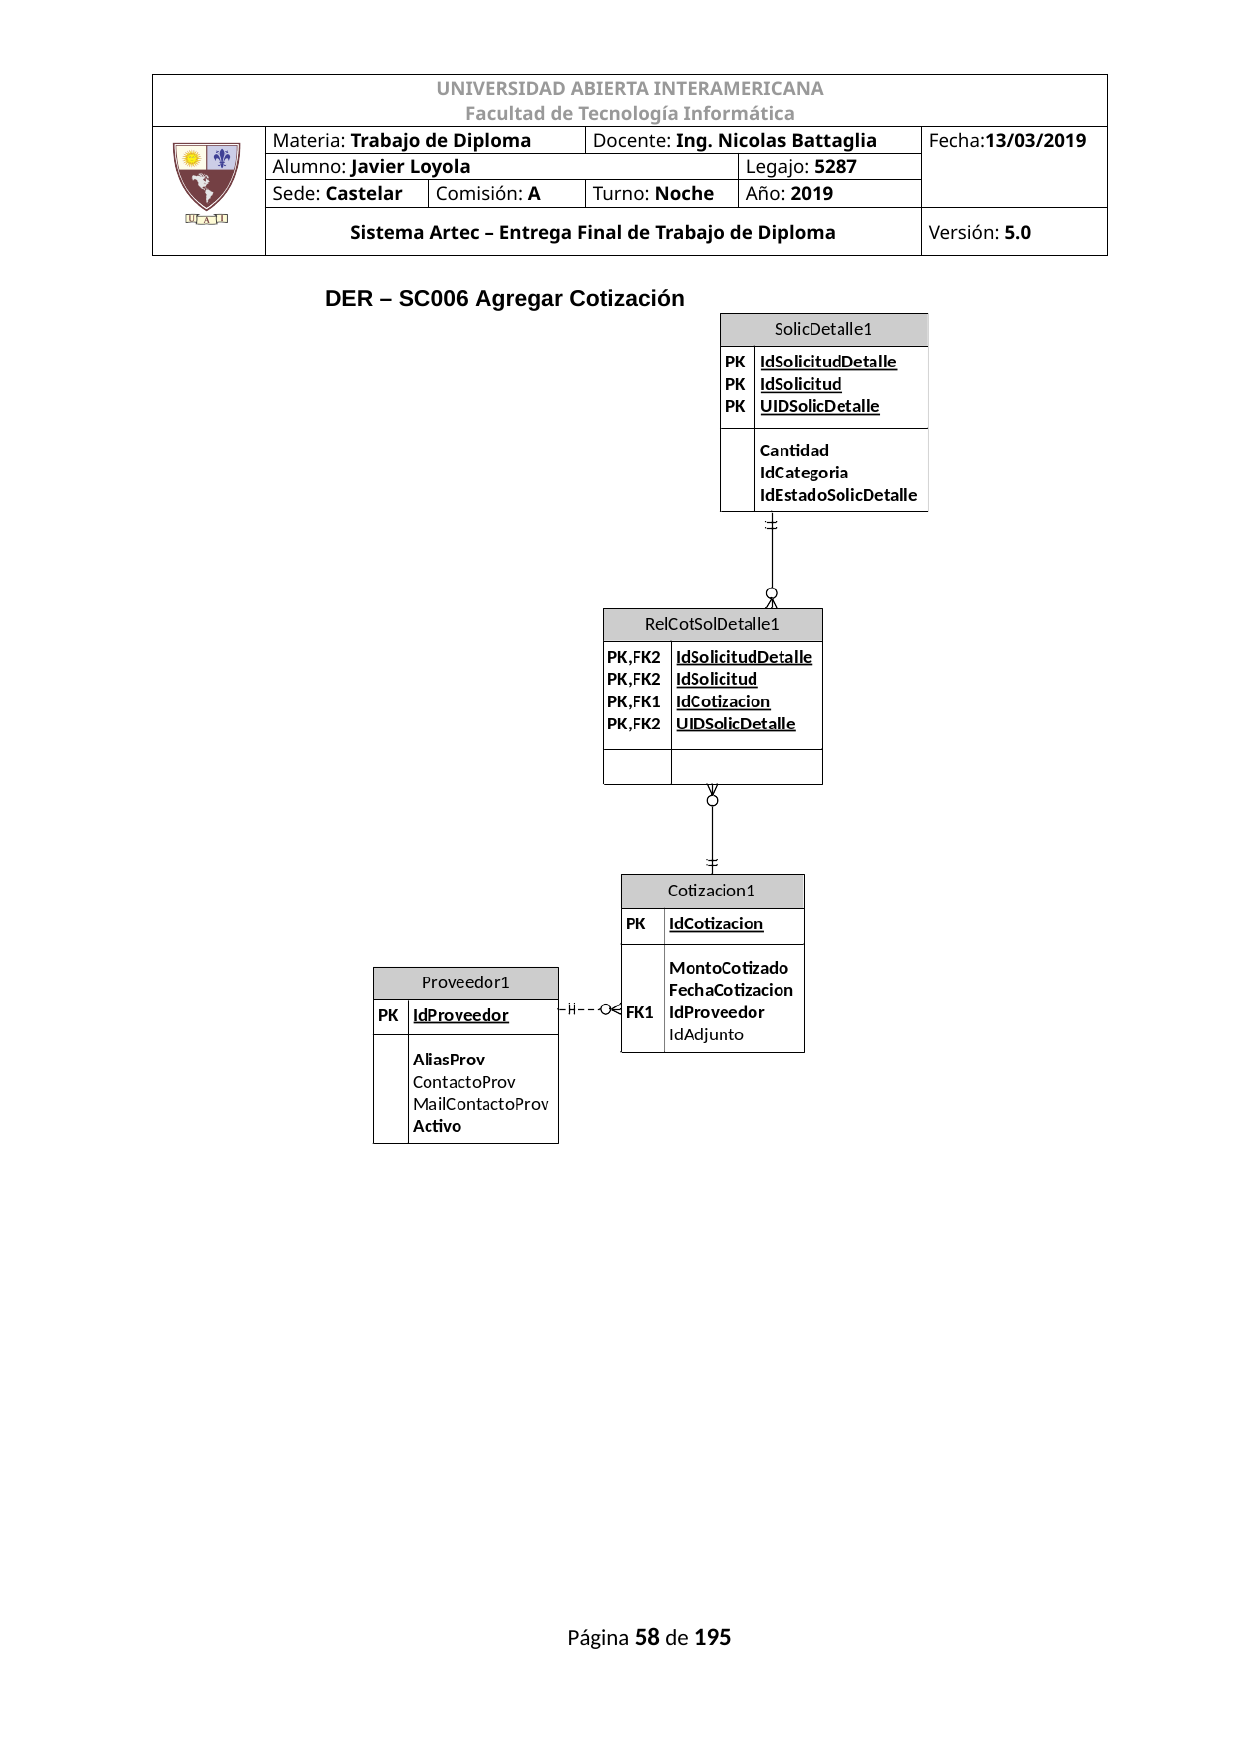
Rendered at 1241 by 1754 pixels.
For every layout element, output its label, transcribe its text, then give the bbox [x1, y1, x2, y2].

picture [157, 136, 257, 228]
text DER – SC006 Agregar Cotización [251, 284, 1122, 311]
